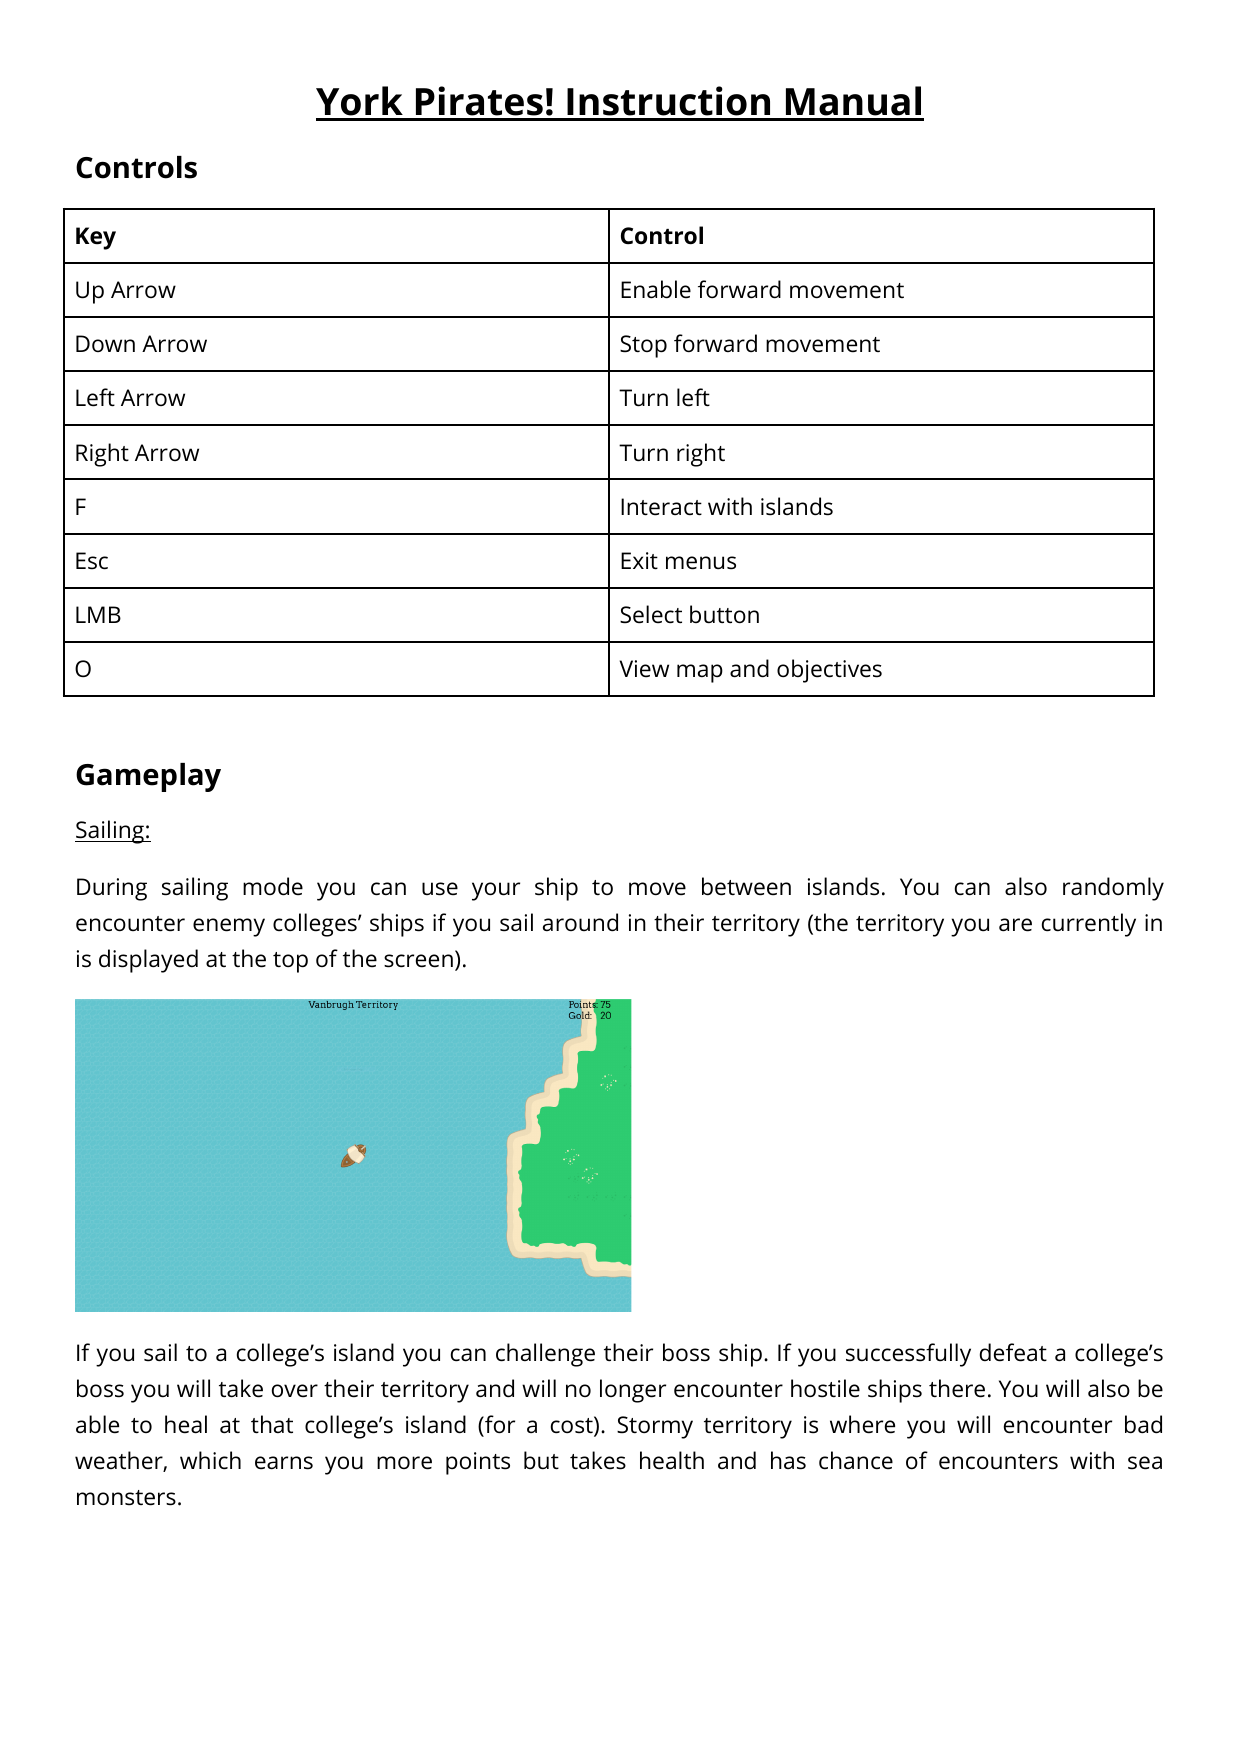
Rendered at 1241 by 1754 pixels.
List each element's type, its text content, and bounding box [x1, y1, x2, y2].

table_cell Left Arrow [65, 372, 608, 424]
subtitle Gameplay [75, 754, 1165, 793]
table_cell View map and objectives [610, 643, 1153, 695]
text If you sail to a college’s island you can challenge their boss ship. If you successfully defeat a college’s boss you will take over their territory and will no longer encounter hostile ships there. You will also be able to heal at that college’s island (for a cost). Stormy territory is where you will encounter bad weather, which earns you more points but takes health and has chance of encounters with sea monsters. [75, 1337, 1165, 1512]
table_cell Exit menus [610, 535, 1153, 587]
table_header Control [610, 210, 1153, 262]
text During sailing mode you can use your ship to move between islands. You can also randomly encounter enemy colleges’ ships if you sail around in their territory (the territory you are currently in is displayed at the top of the screen). [75, 871, 1165, 974]
table_cell Interact with islands [610, 480, 1153, 532]
table_cell Down Arrow [65, 318, 608, 370]
subtitle Controls [75, 147, 1165, 187]
title York Pirates! Instruction Manual [75, 75, 1165, 126]
table_cell O [65, 643, 608, 695]
table_cell Select button [610, 589, 1153, 641]
table_cell F [65, 480, 608, 532]
table_cell LMB [65, 589, 608, 641]
table_cell Enable forward movement [610, 264, 1153, 316]
table_cell Stop forward movement [610, 318, 1153, 370]
picture [75, 999, 632, 1312]
table_cell Esc [65, 535, 608, 587]
table_cell Up Arrow [65, 264, 608, 316]
table_cell Turn left [610, 372, 1153, 424]
table_cell Turn right [610, 426, 1153, 478]
table_cell Right Arrow [65, 426, 608, 478]
text Sailing: [75, 814, 1165, 846]
table_header Key [65, 210, 608, 262]
